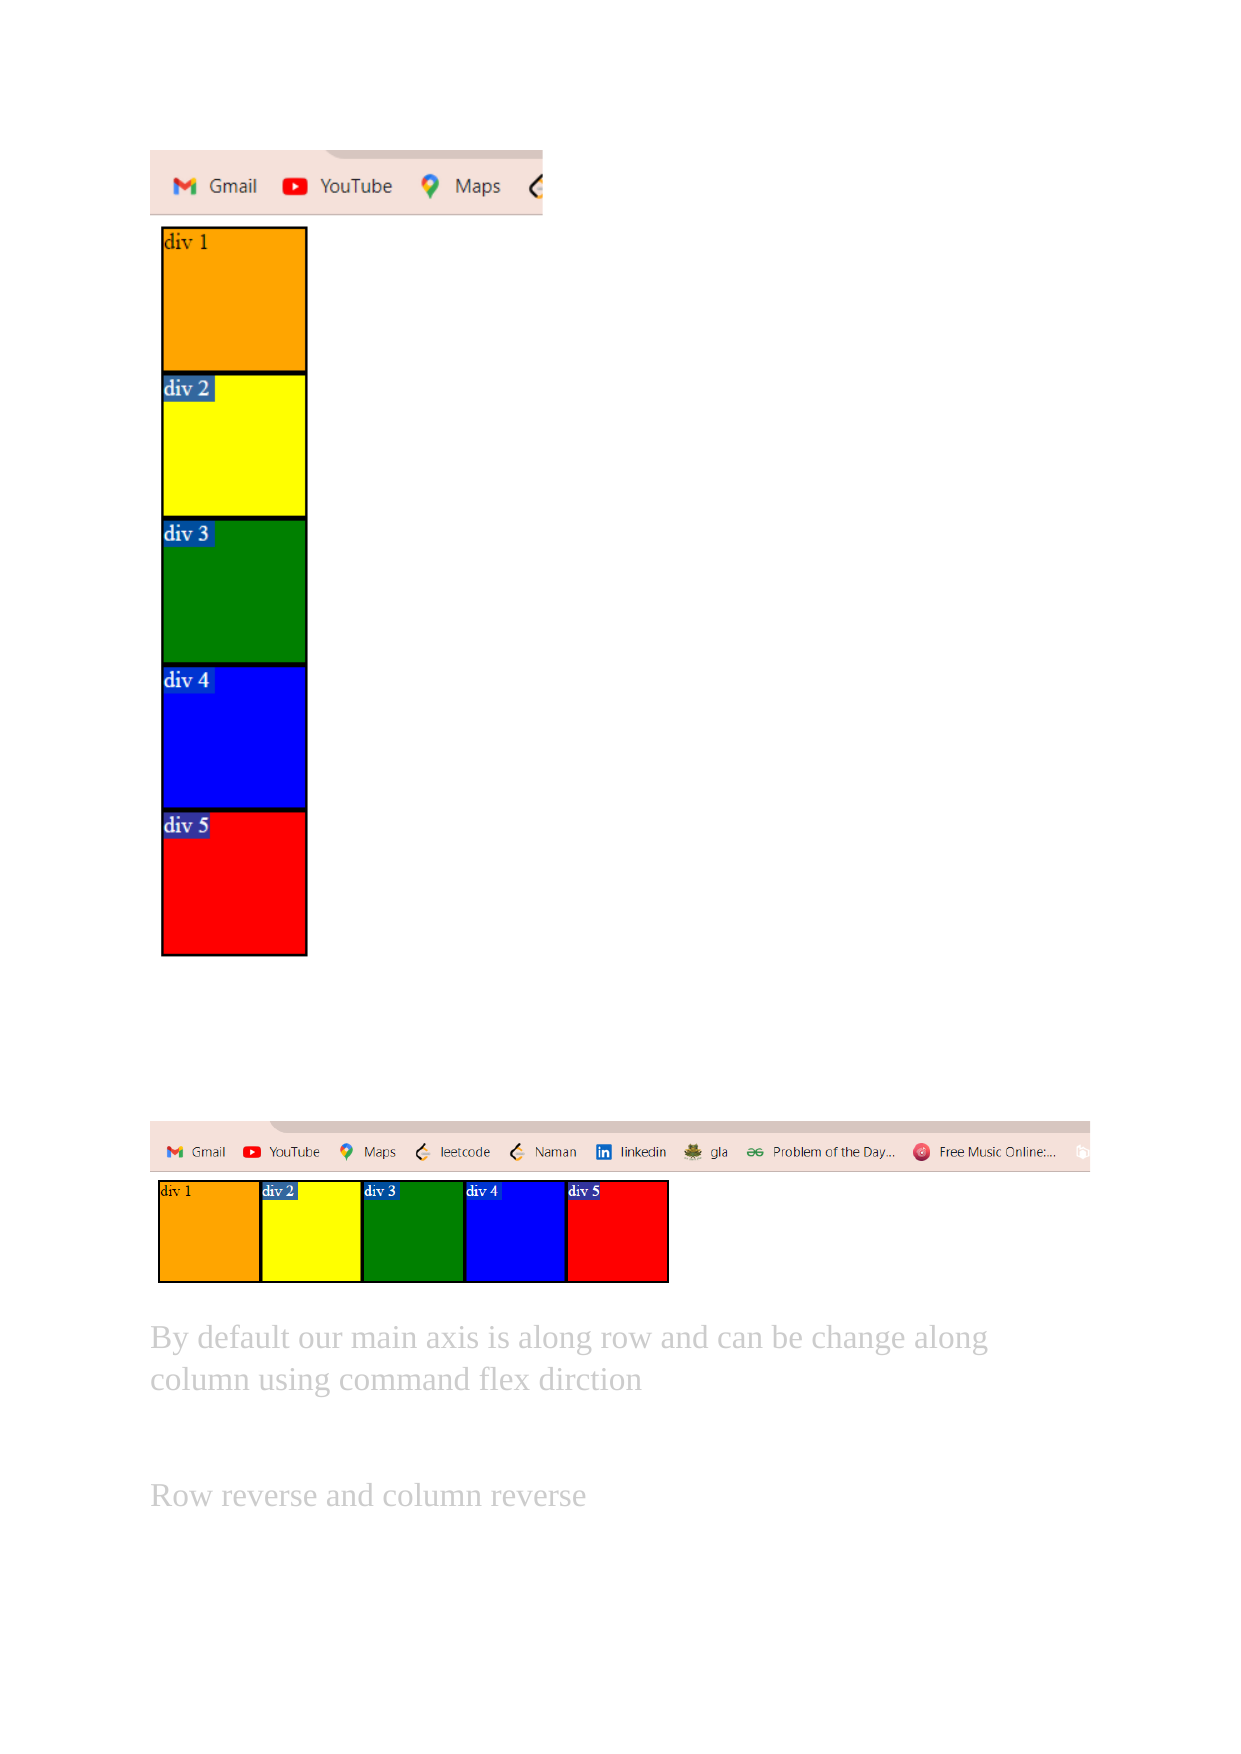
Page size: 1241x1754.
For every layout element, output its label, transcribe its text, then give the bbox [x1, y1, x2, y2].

picture [150, 150, 543, 1103]
picture [150, 1121, 1091, 1299]
text Row reverse and column reverse [150, 1475, 1090, 1513]
text By default our main axis is along row and can be change along column using command flex dirction [150, 1318, 1090, 1397]
